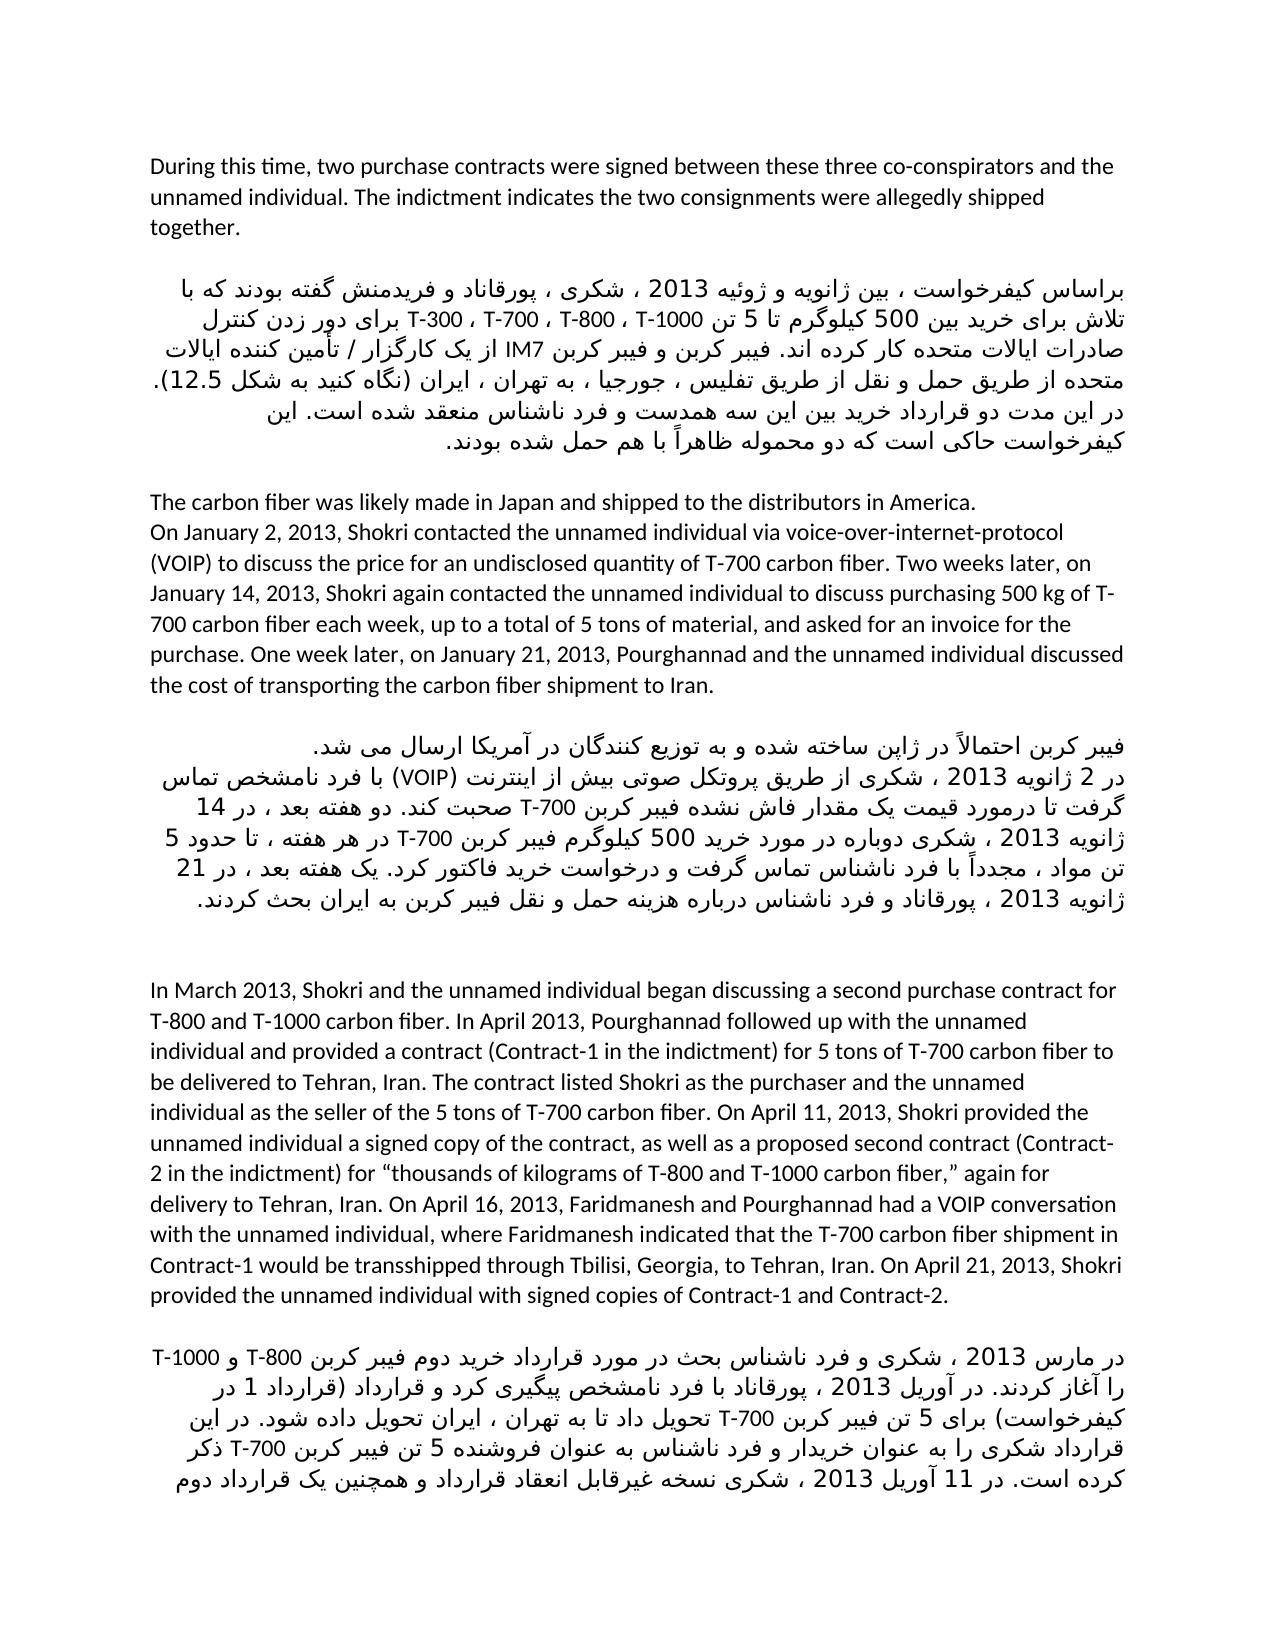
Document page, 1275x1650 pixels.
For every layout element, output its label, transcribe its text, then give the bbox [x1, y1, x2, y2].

text در 2 ژانویه 2013 ، شکری از طریق پروتکل صوتی بیش از اینترنت (VOIP) با فرد نامشخص تماس گرفت تا درمورد قیمت یک مقدار فاش نشده فیبر کربن T-700 صحبت کند. دو هفته بعد ، در 14 ژانویه 2013 ، شکری دوباره در مورد خرید 500 کیلوگرم فیبر کربن T-700 در هر هفته ، تا حدود 5 تن مواد ، مجدداً با فرد ناشناس تماس گرفت و درخواست خرید فاکتور کرد. یک هفته بعد ، در 21 ژانویه 2013 ، پورقاناد و فرد ناشناس درباره هزینه حمل و نقل فیبر کربن به ایران بحث کردند. [150, 760, 1125, 913]
text فیبر کربن احتمالاً در ژاپن ساخته شده و به توزیع کنندگان در آمریکا ارسال می شد. [150, 730, 1125, 760]
text The carbon fiber was likely made in Japan and shipped to the distributors in America. [150, 486, 1125, 516]
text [150, 150, 1125, 242]
text In March 2013, Shokri and the unnamed individual began discussing a second purchase contract for T-800 and T-1000 carbon fiber. In April 2013, Pourghannad followed up with the unnamed individual and provided a contract (Contract-1 in the indictment) for 5 tons of T-700 carbon fiber to be delivered to Tehran, Iran. The contract listed Shokri as the purchaser and the unnamed individual as the seller of the 5 tons of T-700 carbon fiber. On April 11, 2013, Shokri provided the unnamed individual a signed copy of the contract, as well as a proposed second contract (Contract-2 in the indictment) for “thousands of kilograms of T-800 and T-1000 carbon fiber,” again for delivery to Tehran, Iran. On April 16, 2013, Faridmanesh and Pourghannad had a VOIP conversation with the unnamed individual, where Faridmanesh indicated that the T-700 carbon fiber shipment in Contract-1 would be transshipped through Tbilisi, Georgia, to Tehran, Iran. On April 21, 2013, Shokri provided the unnamed individual with signed copies of Contract-1 and Contract-2. [150, 974, 1125, 1310]
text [150, 1340, 1125, 1493]
text On January 2, 2013, Shokri contacted the unnamed individual via voice-over-internet-protocol (VOIP) to discuss the price for an undisclosed quantity of T-700 carbon fiber. Two weeks later, on January 14, 2013, Shokri again contacted the unnamed individual to discuss purchasing 500 kg of T-700 carbon fiber each week, up to a total of 5 tons of material, and asked for an invoice for the purchase. One week later, on January 21, 2013, Pourghannad and the unnamed individual discussed the cost of transporting the carbon fiber shipment to Iran. [150, 516, 1125, 699]
text براساس کیفرخواست ، بین ژانویه و ژوئیه 2013 ، شکری ، پورقاناد و فریدمنش گفته بودند که با تلاش برای خرید بین 500 کیلوگرم تا 5 تن T-300 ، T-700 ، T-800 ، T-1000 برای دور زدن کنترل صادرات ایالات متحده کار کرده اند. فیبر کربن و فیبر کربن IM7 از یک کارگزار / تأمین کننده ایالات متحده از طریق حمل و نقل از طریق تفلیس ، جورجیا ، به تهران ، ایران (نگاه کنید به شکل 12.5). در این مدت دو قرارداد خرید بین این سه همدست و فرد ناشناس منعقد شده است. این کیفرخواست حاکی است که دو محموله ظاهراً با هم حمل شده بودند. [150, 272, 1125, 455]
